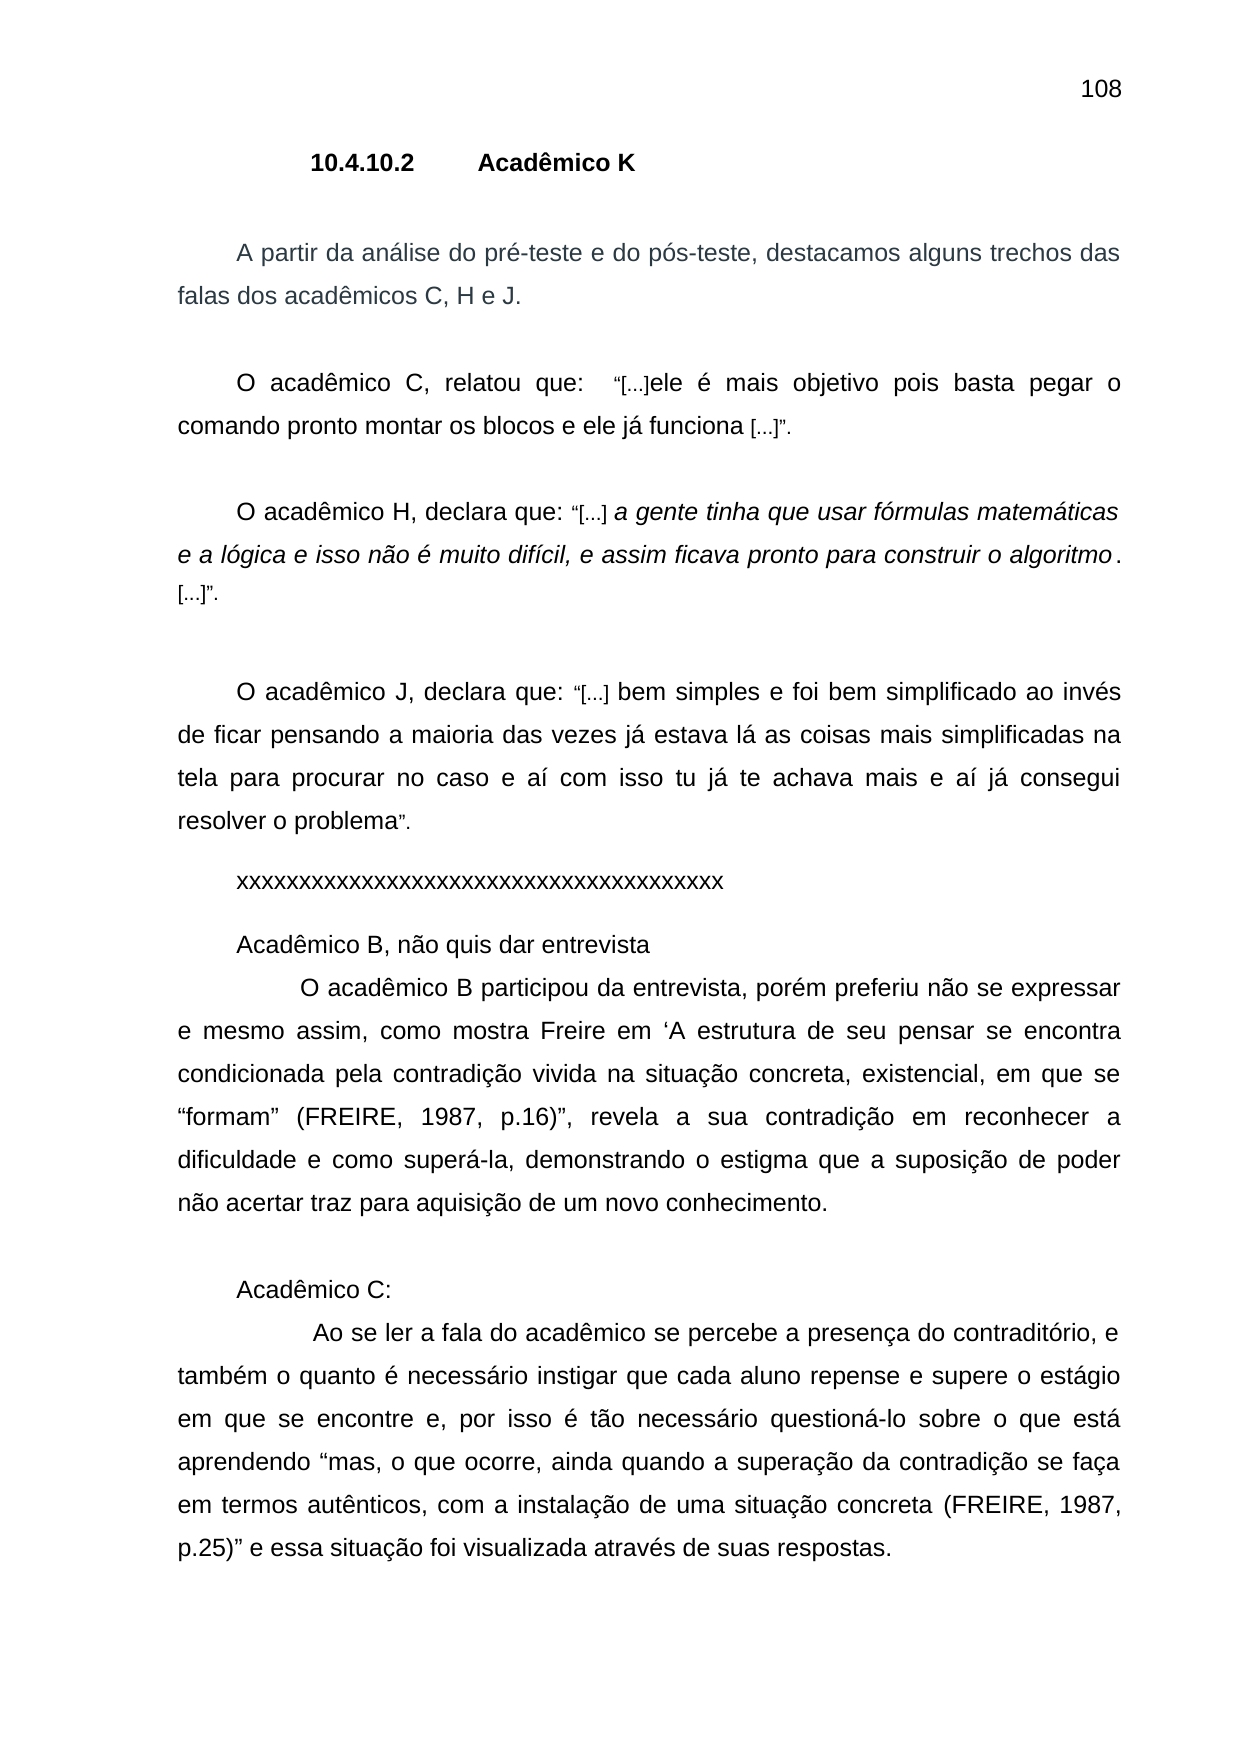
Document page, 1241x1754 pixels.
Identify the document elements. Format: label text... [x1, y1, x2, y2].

text O acadêmico J, declara que: “[...] bem simples e foi bem simplificado ao invés de ficar pensando a maioria das vezes já estava lá as coisas mais simplificadas na tela para procurar no caso e aí com isso tu já te achava mais e aí já consegui resolver o problema”. [156, 676, 1122, 834]
text A partir da análise do pré-teste e do pós-teste, destacamos alguns trechos das falas dos acadêmicos C, H e J. [177, 238, 1122, 310]
text Ao se ler a fala do acadêmico se percebe a presença do contraditório, e também o quanto é necessário instigar que cada aluno repense e supere o estágio em que se encontre e, por isso é tão necessário questioná-lo sobre o que está aprendendo “mas, o que ocorre, ainda quando a superação da contradição se faça em termos autênticos, com a instalação de uma situação concreta (FREIRE, 1987, p.25)” e essa situação foi visualizada através de suas respostas. [177, 1318, 1122, 1562]
text Acadêmico C: [177, 1274, 1122, 1303]
text O acadêmico C, relatou que: “[...]ele é mais objetivo pois basta pegar o comando pronto montar os blocos e ele já funciona [...]”. [177, 367, 1122, 439]
text xxxxxxxxxxxxxxxxxxxxxxxxxxxxxxxxxxxxxxx [177, 866, 1122, 894]
text Acadêmico B, não quis dar entrevista [177, 929, 1122, 958]
subtitle Acadêmico K [251, 148, 1122, 176]
text O acadêmico H, declara que: “[...] a gente tinha que usar fórmulas matemáticas e a lógica e isso não é muito difícil, e assim ficava pronto para construir o algoritmo. [...]”. [177, 497, 1122, 605]
text O acadêmico B participou da entrevista, porém preferiu não se expressar e mesmo assim, como mostra Freire em ‘A estrutura de seu pensar se encontra condicionada pela contradição vivida na situação concreta, existencial, em que se “formam” (FREIRE, 1987, p.16)”, revela a sua contradição em reconhecer a dificuldade e como superá-la, demonstrando o estigma que a suposição de poder não acertar traz para aquisição de um novo conhecimento. [177, 973, 1122, 1217]
